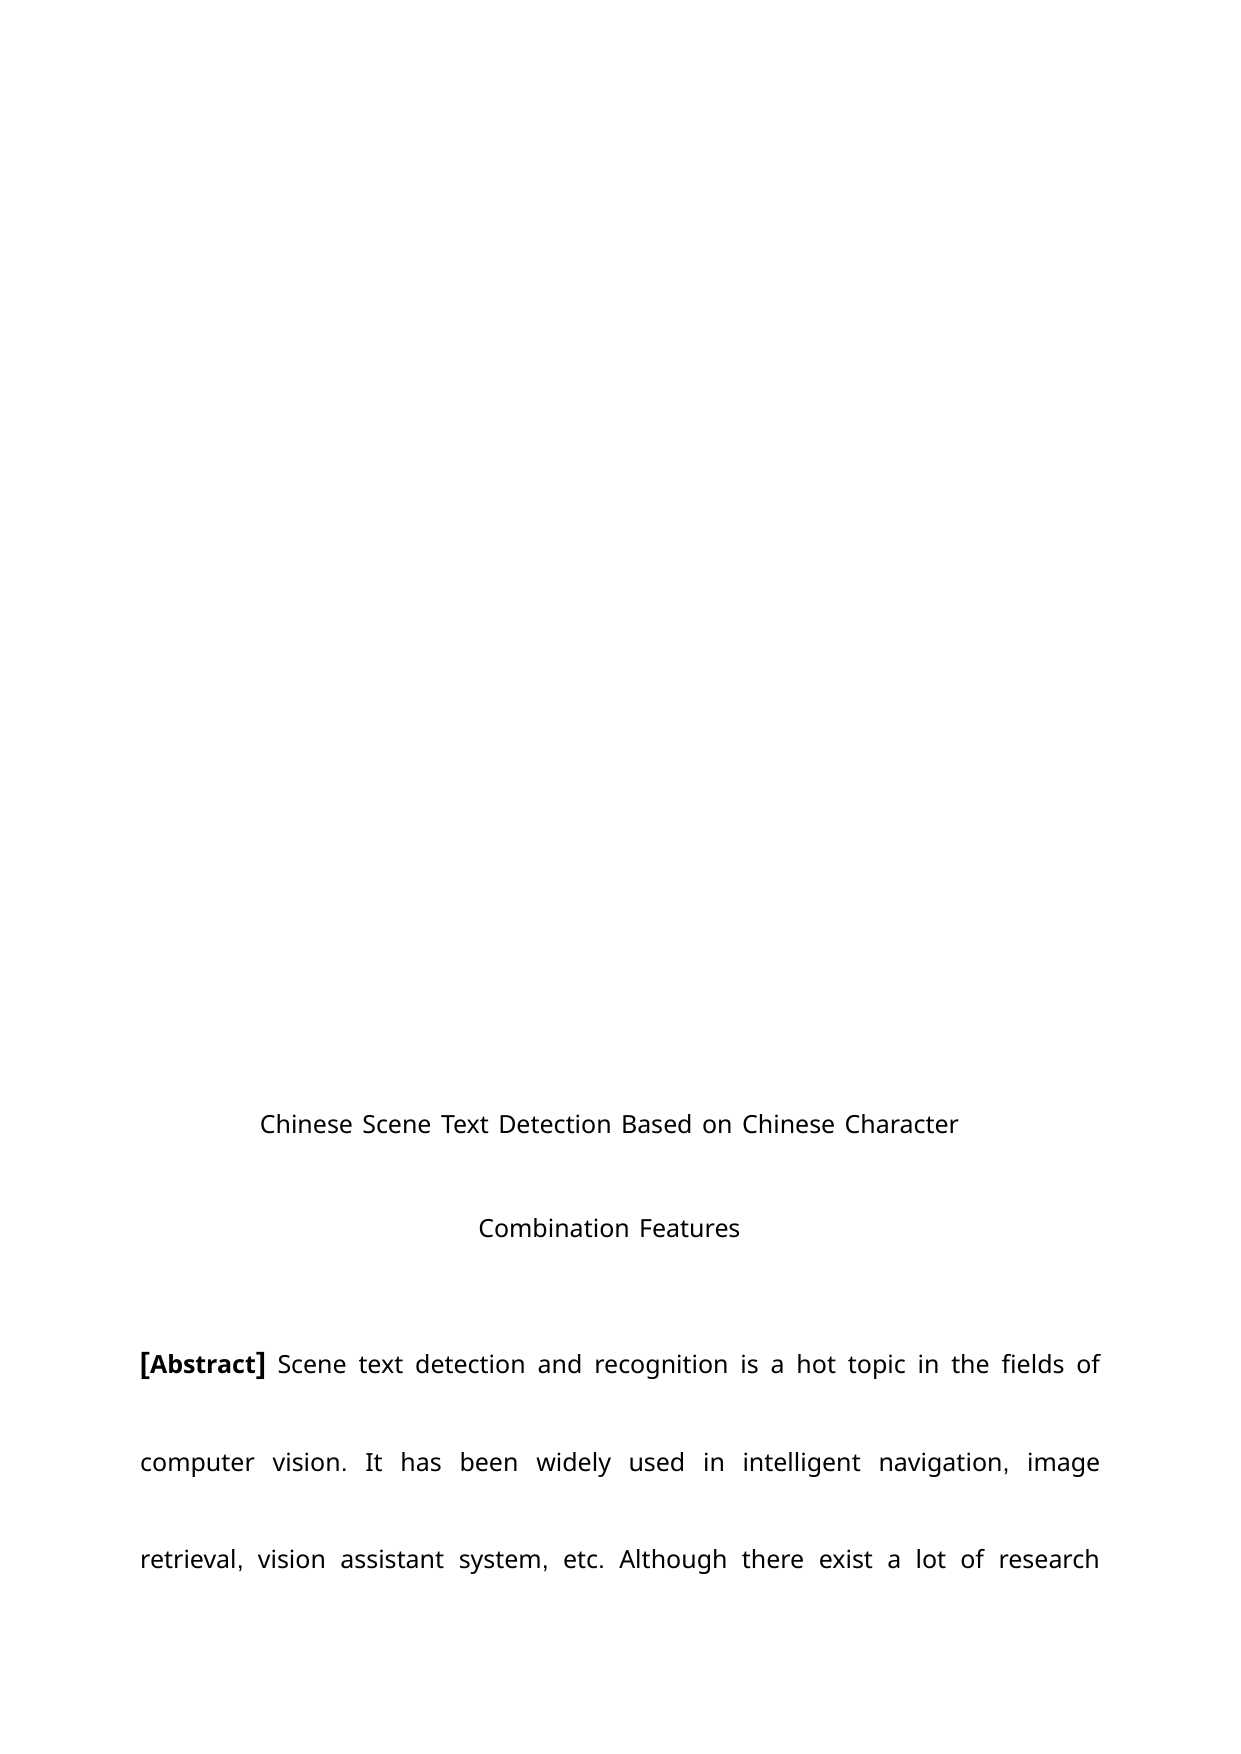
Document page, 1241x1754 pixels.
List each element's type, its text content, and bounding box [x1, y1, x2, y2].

text Chinese Scene Text Detection Based on Chinese Character [118, 1091, 1100, 1156]
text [140, 1331, 1100, 1591]
text Combination Features [118, 1195, 1100, 1260]
